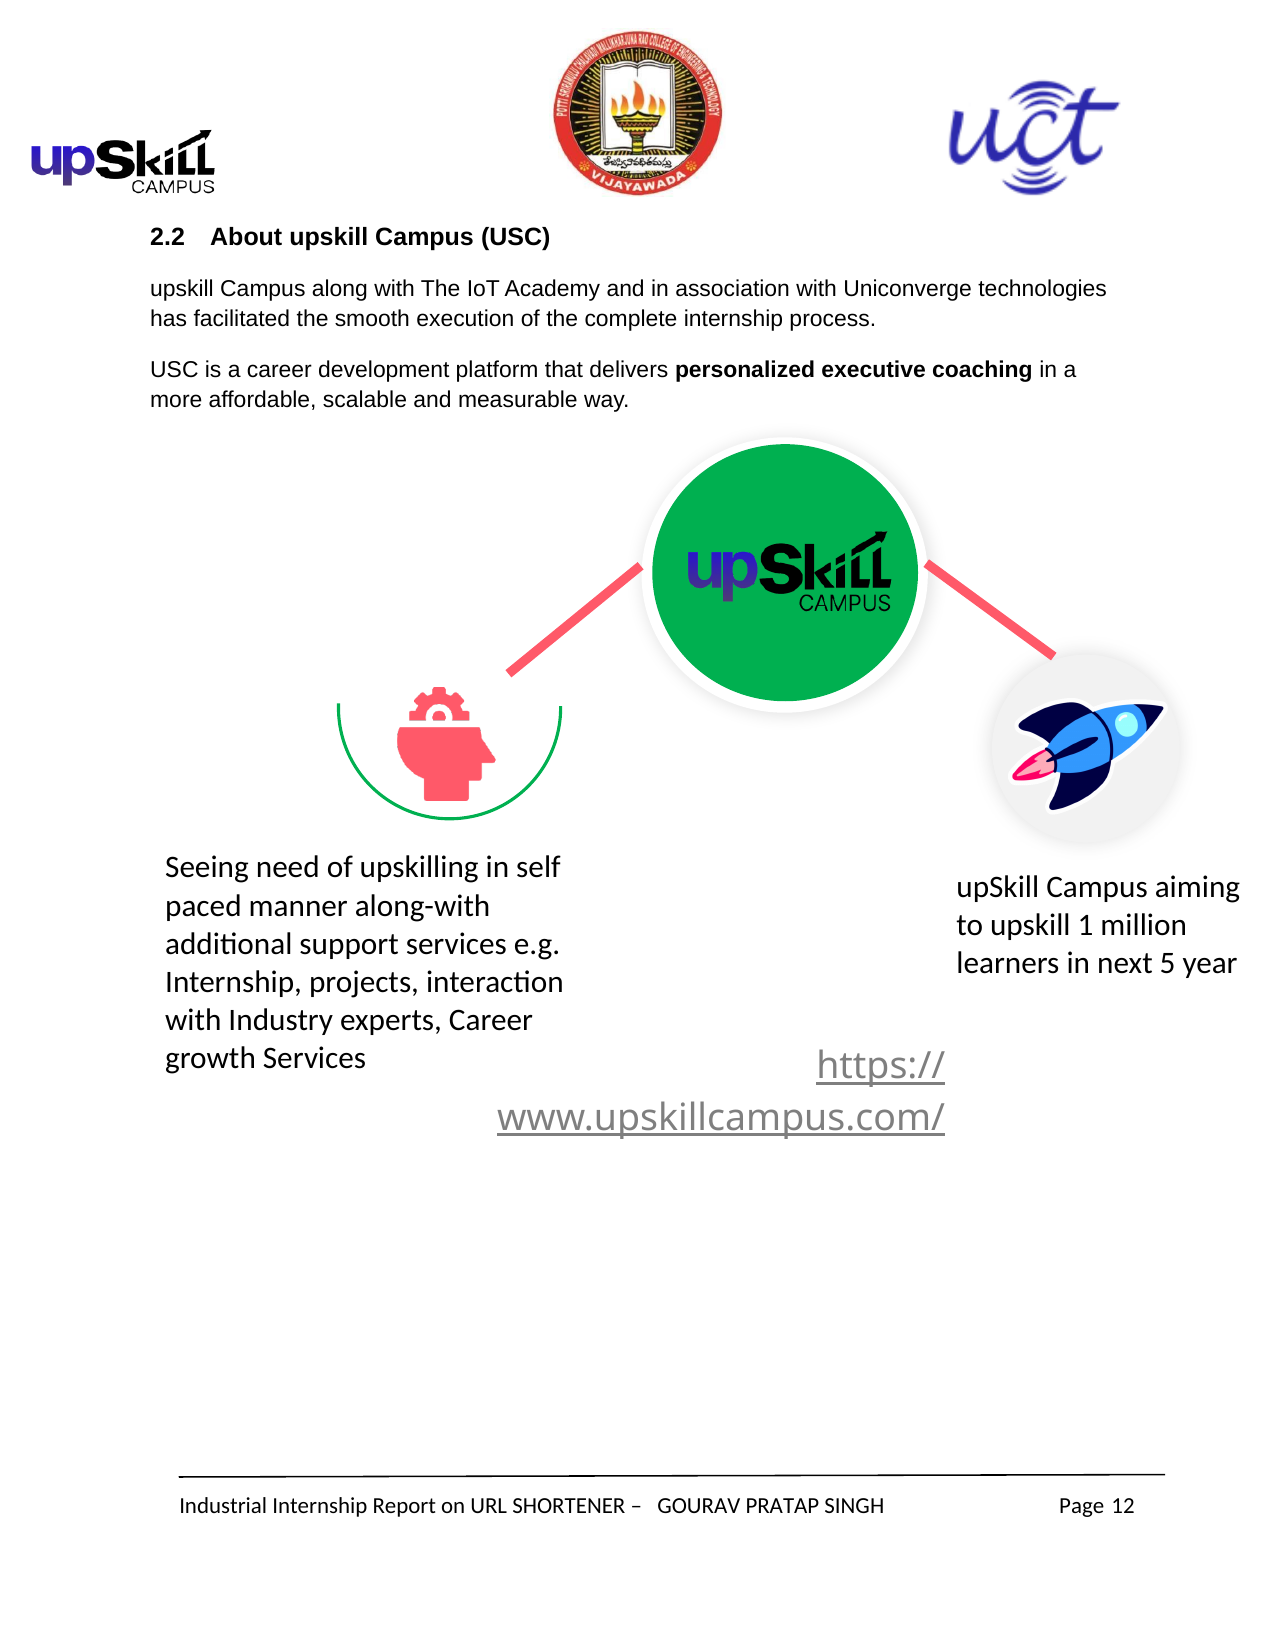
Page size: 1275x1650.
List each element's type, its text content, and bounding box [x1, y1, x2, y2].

picture [0, 117, 246, 197]
picture [946, 71, 1125, 197]
picture [549, 28, 726, 197]
picture [389, 687, 503, 801]
text USC is a career development platform that delivers personalized executive coaching in a more affordable, scalable and measurable way. [150, 356, 1134, 413]
picture [653, 510, 926, 616]
subtitle About upskill Campus (USC) [150, 225, 1134, 250]
text upskill Campus along with The IoT Academy and in association with Uniconverge technologies has facilitated the smooth execution of the complete internship process. [150, 275, 1134, 331]
picture [996, 678, 1182, 820]
